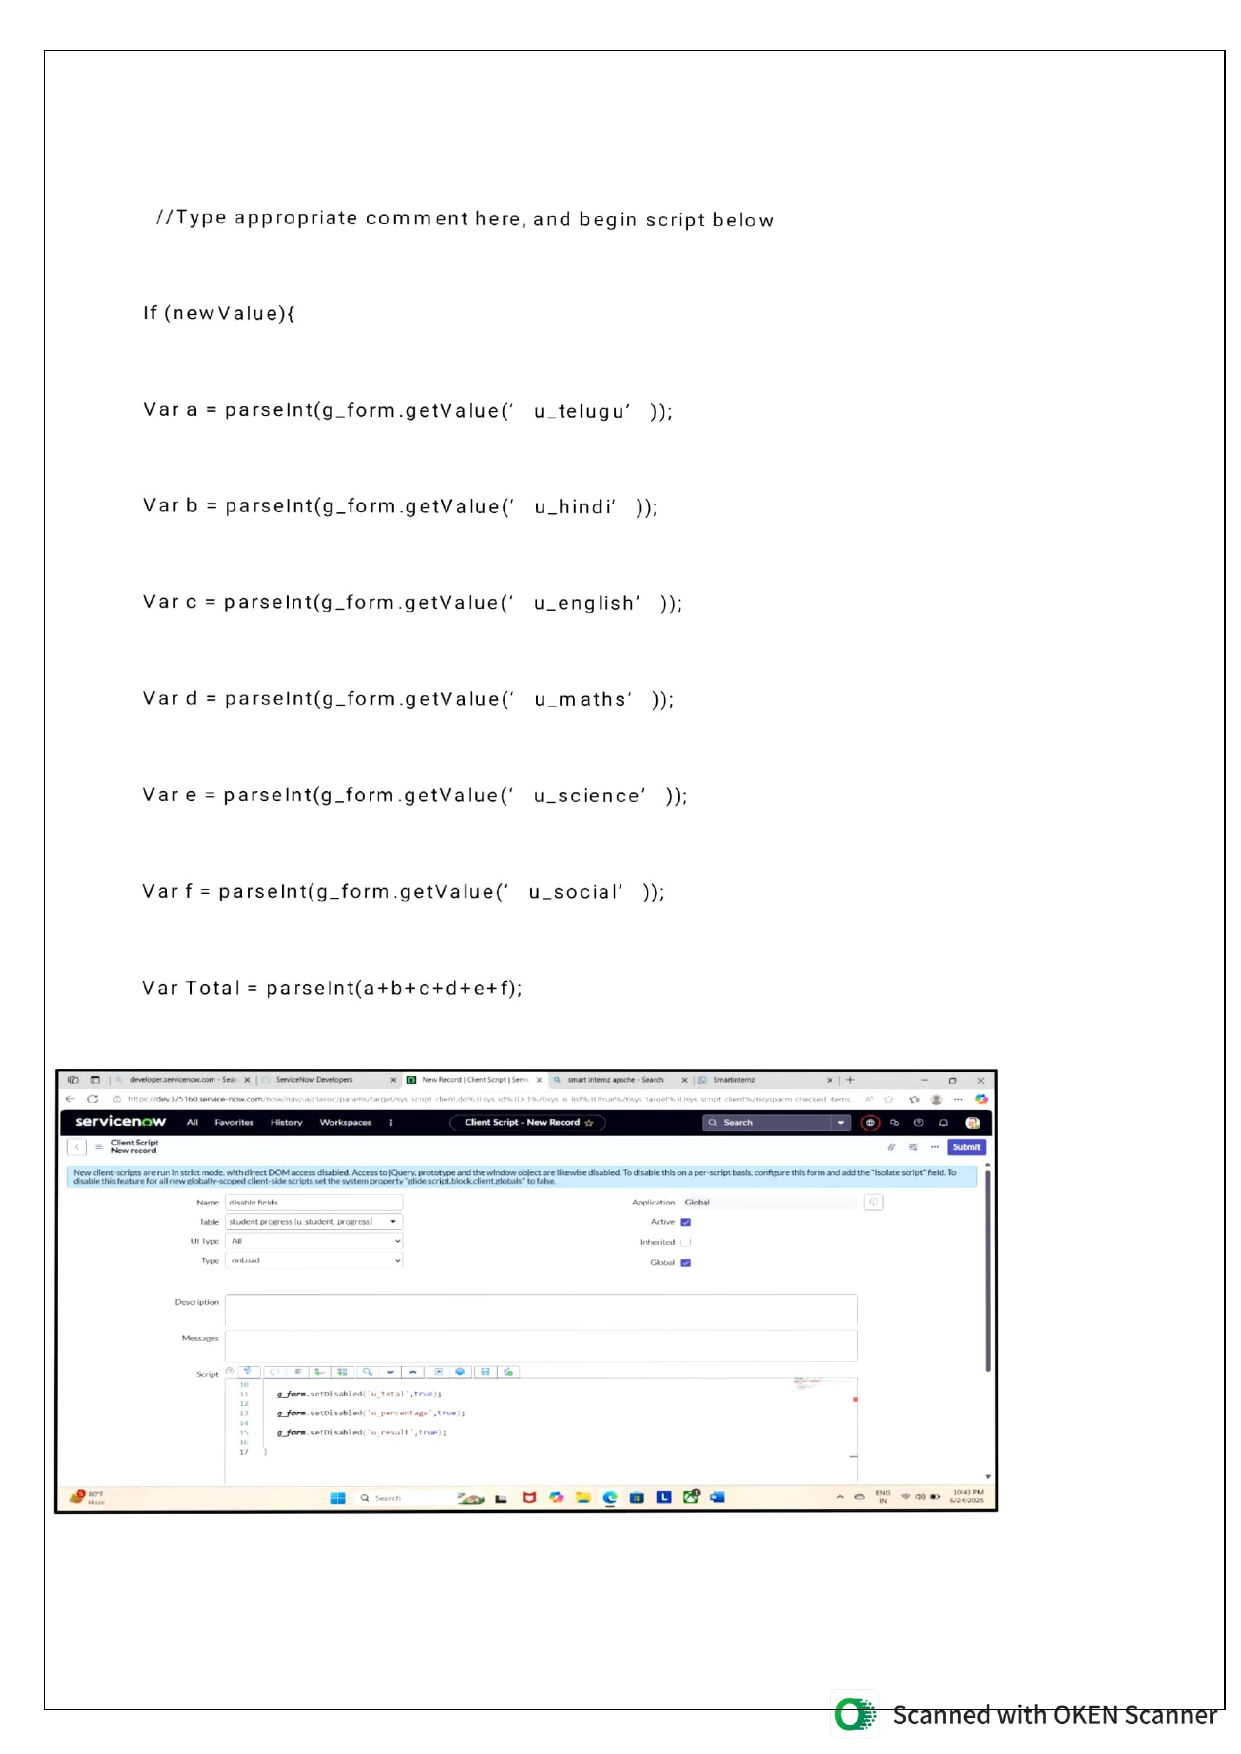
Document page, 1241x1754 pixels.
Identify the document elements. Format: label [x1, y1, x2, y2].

picture [52, 207, 999, 1515]
picture [830, 1689, 1218, 1709]
picture [830, 1710, 1218, 1739]
